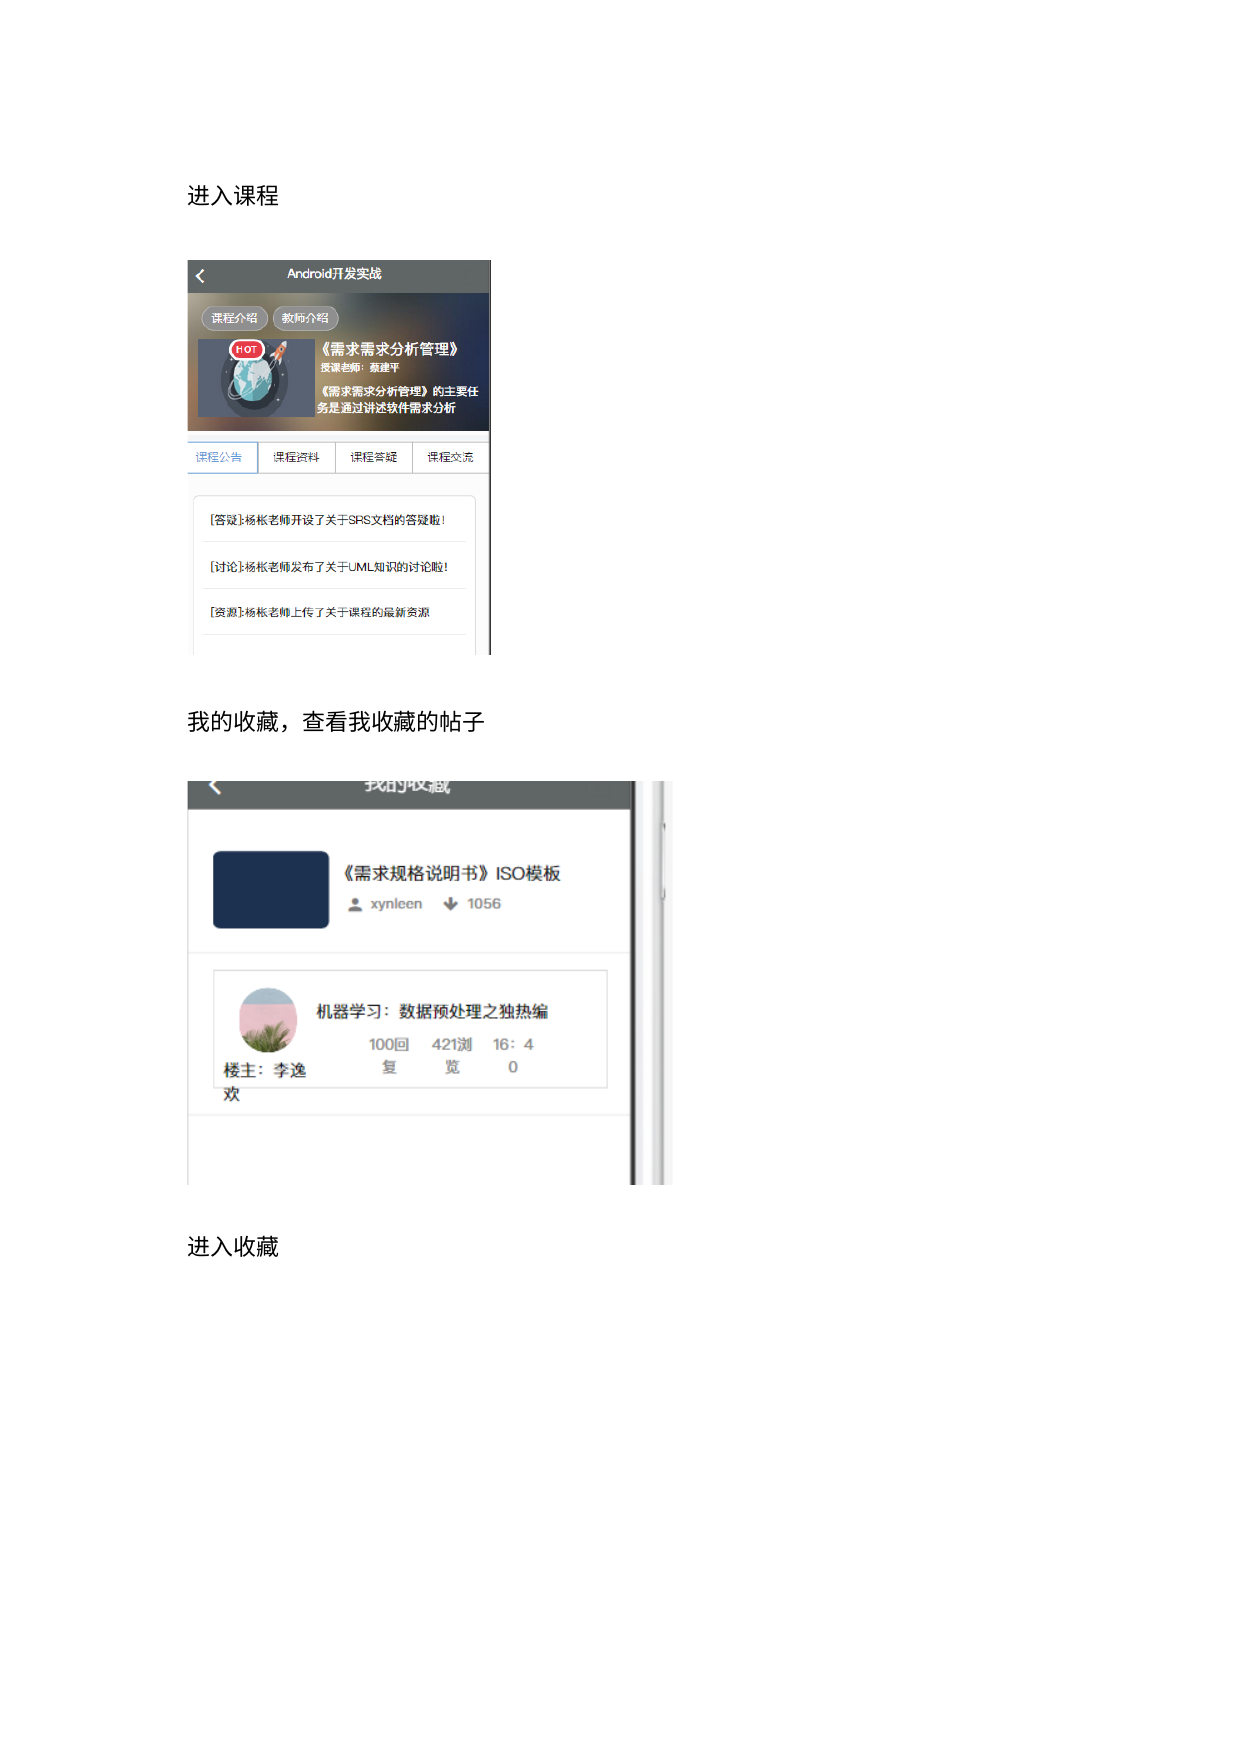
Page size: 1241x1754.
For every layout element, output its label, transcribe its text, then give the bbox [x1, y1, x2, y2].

text 进入课程 [187, 162, 1053, 227]
picture [187, 781, 673, 1185]
text 进入收藏 [187, 1213, 1053, 1278]
text 我的收藏，查看我收藏的帖子 [187, 688, 1053, 753]
picture [187, 260, 491, 655]
